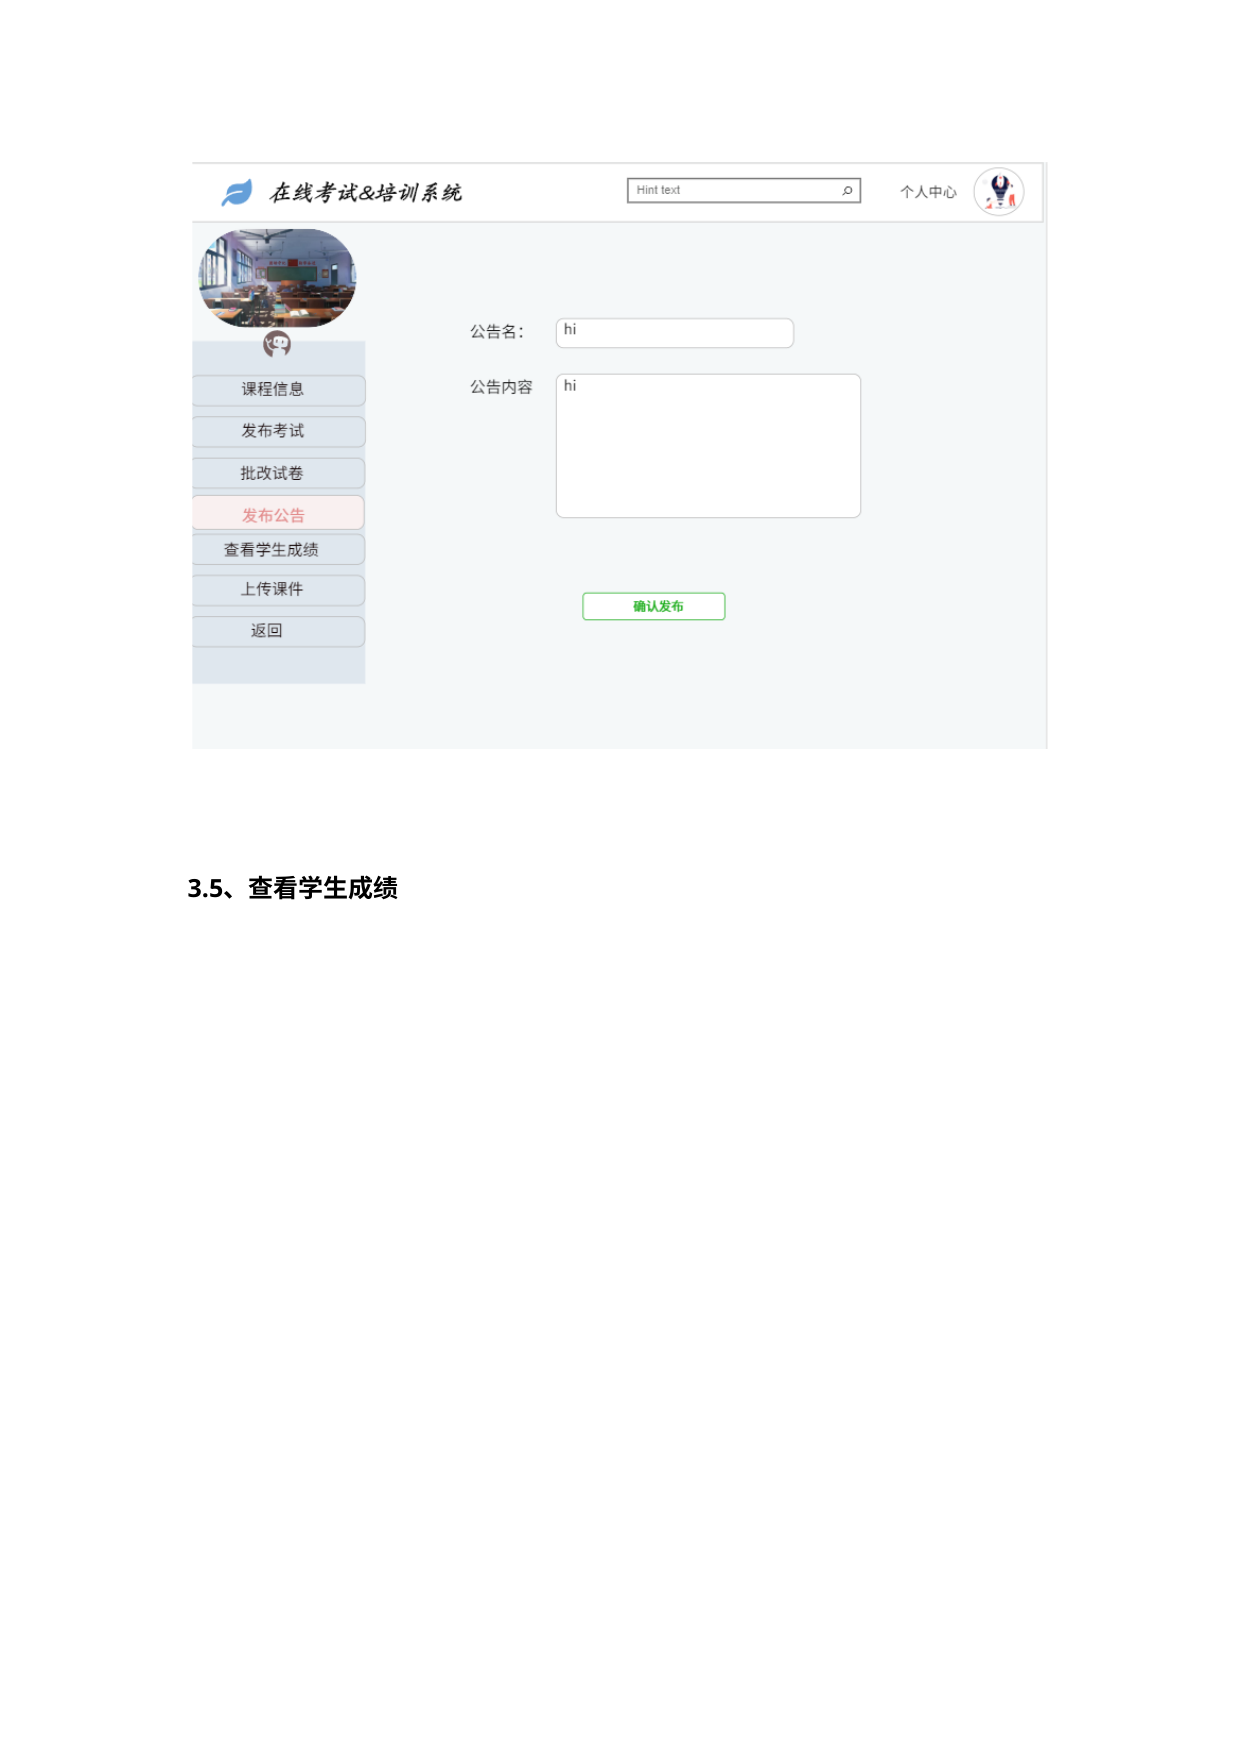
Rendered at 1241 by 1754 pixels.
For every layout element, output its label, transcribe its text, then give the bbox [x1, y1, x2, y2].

picture [192, 162, 1048, 749]
text 3.5、查看学生成绩 [187, 854, 1053, 919]
